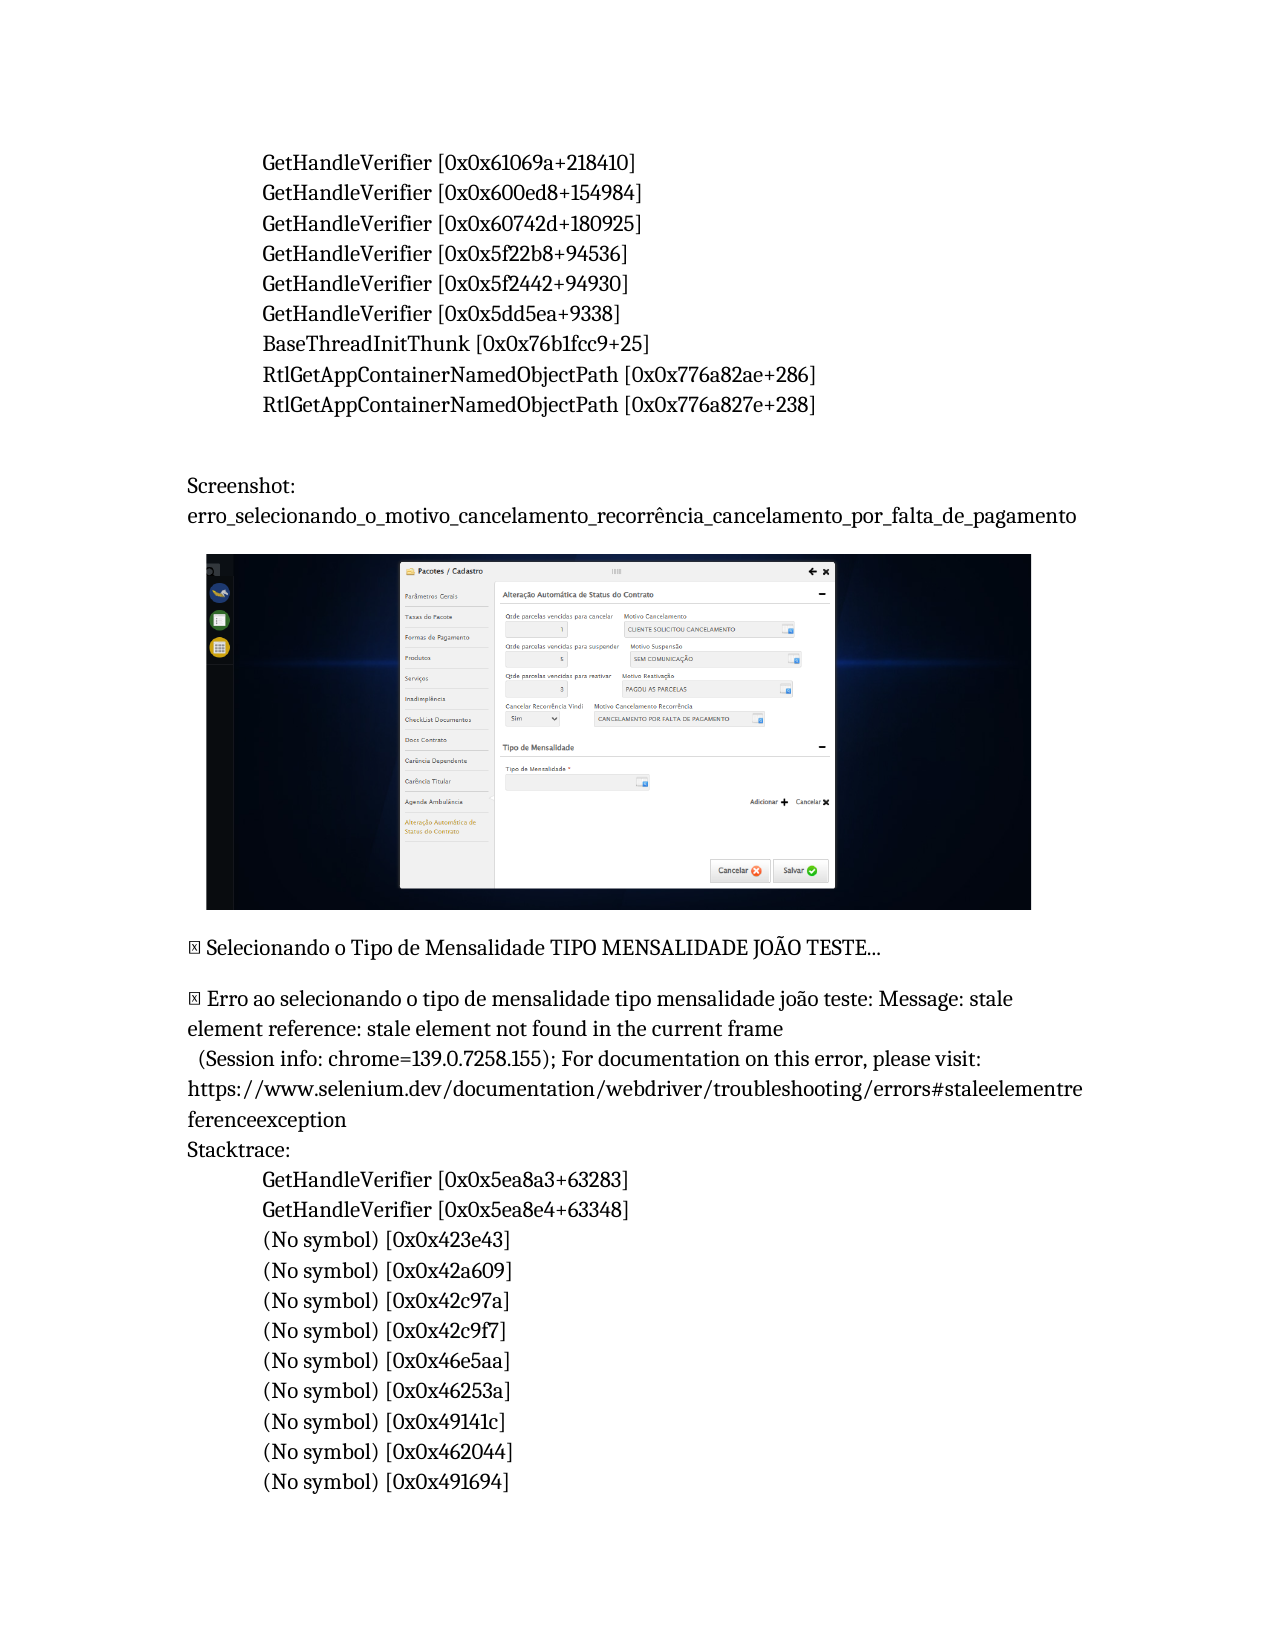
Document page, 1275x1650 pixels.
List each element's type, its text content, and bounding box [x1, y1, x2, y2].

text Screenshot: erro_selecionando_o_motivo_cancelamento_recorrência_cancelamento_por_falta_de_pagamento [187, 473, 1087, 529]
picture [206, 554, 1032, 910]
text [187, 986, 1087, 1495]
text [187, 150, 1087, 448]
text 🔄 Selecionando o Tipo de Mensalidade TIPO MENSALIDADE JOÃO TESTE... [187, 934, 1087, 961]
